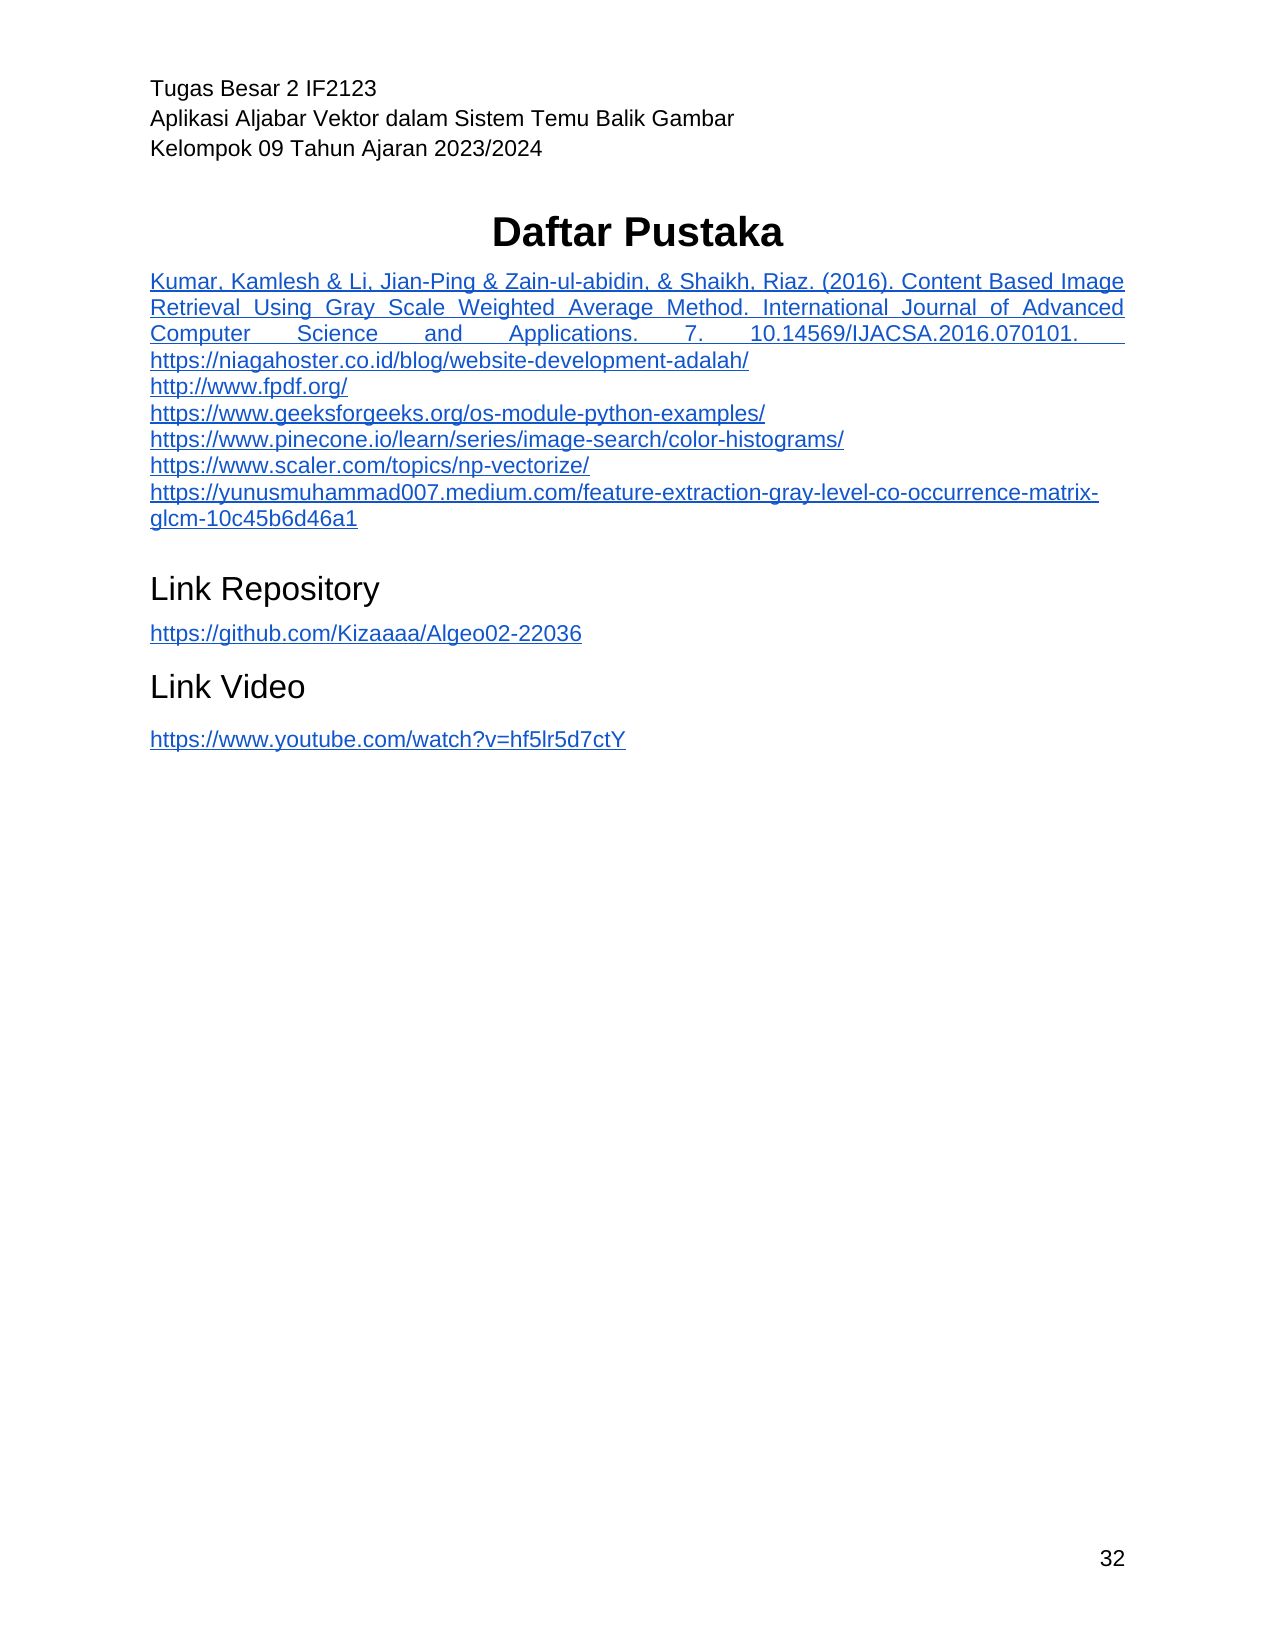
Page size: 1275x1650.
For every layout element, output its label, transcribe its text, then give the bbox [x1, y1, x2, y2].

subtitle Daftar Pustaka [150, 207, 1125, 255]
text https://github.com/Kizaaaa/Algeo02-22036 [150, 620, 1125, 646]
text https://www.youtube.com/watch?v=hf5lr5d7ctY [150, 726, 1125, 752]
subtitle Link Repository [150, 569, 1125, 607]
subtitle Link Video [150, 667, 1125, 705]
text Kumar, Kamlesh & Li, Jian-Ping & Zain-ul-abidin, & Shaikh, Riaz. (2016). Content Based Image Retrieval Using Gray Scale Weighted Average Method. International Journal of Advanced Computer Science and Applications. 7. 10.14569/IJACSA.2016.070101. https://niagahoster.co.id/blog/website-development-adalah/ http://www.fpdf.org/ https://www.geeksforgeeks.org/os-module-python-examples/ https://www.pinecone.io/learn/series/image-search/color-histograms/ https://www.scaler.com/topics/np-vectorize/ https://yunusmuhammad007.medium.com/feature-extraction-gray-level-co-occurrence-matrix-glcm-10c45b6d46a1 [150, 344, 1125, 531]
